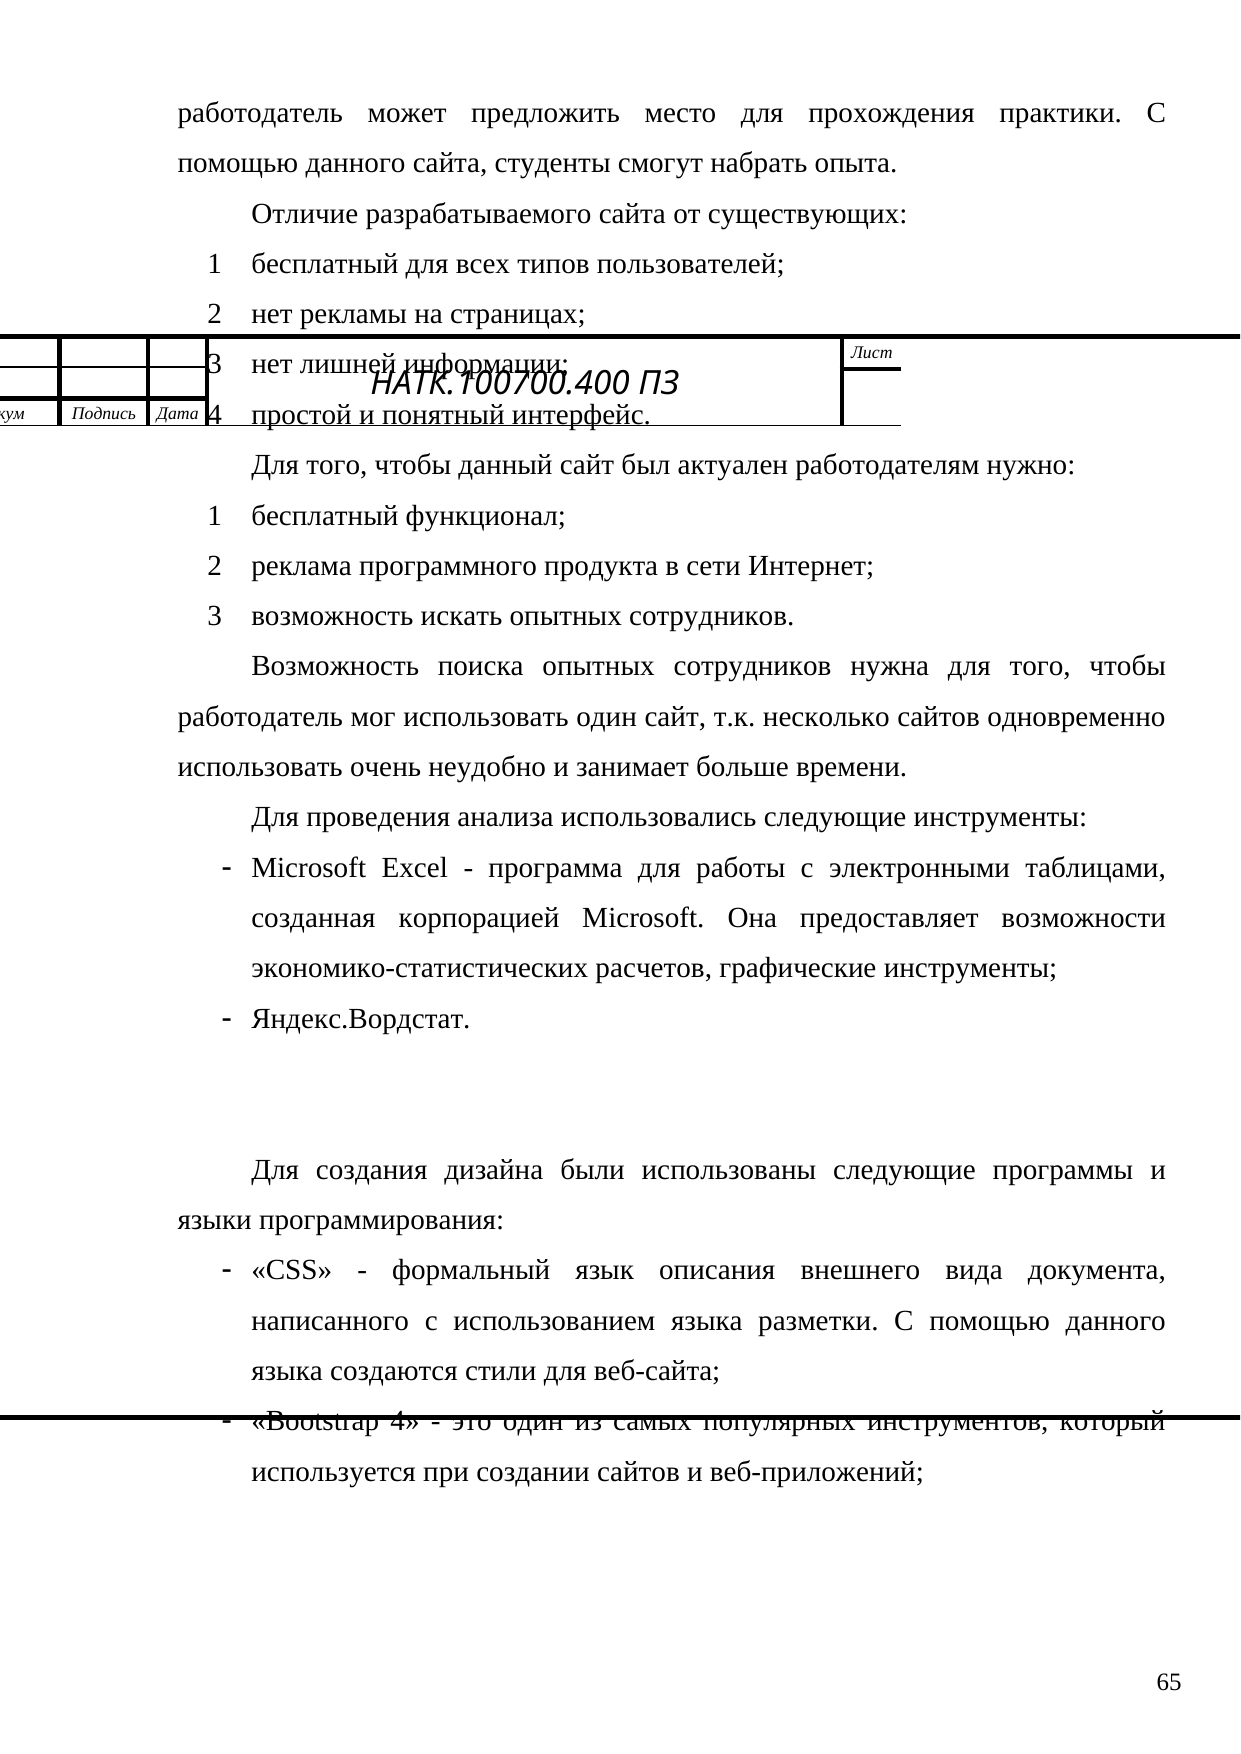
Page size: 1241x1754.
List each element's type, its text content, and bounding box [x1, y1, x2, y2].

text Отличие разрабатываемого сайта от существующих: [177, 196, 1167, 229]
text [177, 95, 1167, 179]
list простой и понятный интерфейс. [222, 397, 1167, 431]
list Для создания дизайна были использованы следующие программы и языки программирования: [177, 1152, 1167, 1236]
text Возможность поиска опытных сотрудников нужна для того, чтобы работодатель мог использовать один сайт, т.к. несколько сайтов одновременно использовать очень неудобно и занимает больше времени. [177, 648, 1167, 783]
list нет лишней информации; [222, 347, 840, 380]
list «CSS» - формальный язык описания внешнего вида документа, написанного с использованием языка разметки. С помощью данного языка создаются стили для веб-сайта; [222, 1252, 1167, 1387]
list нет рекламы на страницах; [222, 296, 1167, 330]
list бесплатный функционал; [222, 498, 1167, 531]
list реклама программного продукта в сети Интернет; [222, 548, 1167, 581]
list Microsoft Excel - программа для работы с электронными таблицами, созданная корпорацией Microsoft. Она предоставляет возможности экономико-статистических расчетов, графические инструменты; [222, 850, 1167, 984]
list «Bootstrap 4» - это один из самых популярных инструментов, который используется при создании сайтов и веб-приложений; [222, 1403, 1167, 1487]
text Для проведения анализа использовались следующие инструменты: [177, 799, 1167, 833]
text Для того, чтобы данный сайт был актуален работодателям нужно: [177, 447, 1167, 481]
list бесплатный для всех типов пользователей; [222, 246, 1167, 279]
list возможность искать опытных сотрудников. [222, 598, 1167, 632]
list Яндекс.Вордстат. [222, 1001, 1167, 1034]
list нет лишней информации; [844, 347, 1167, 380]
